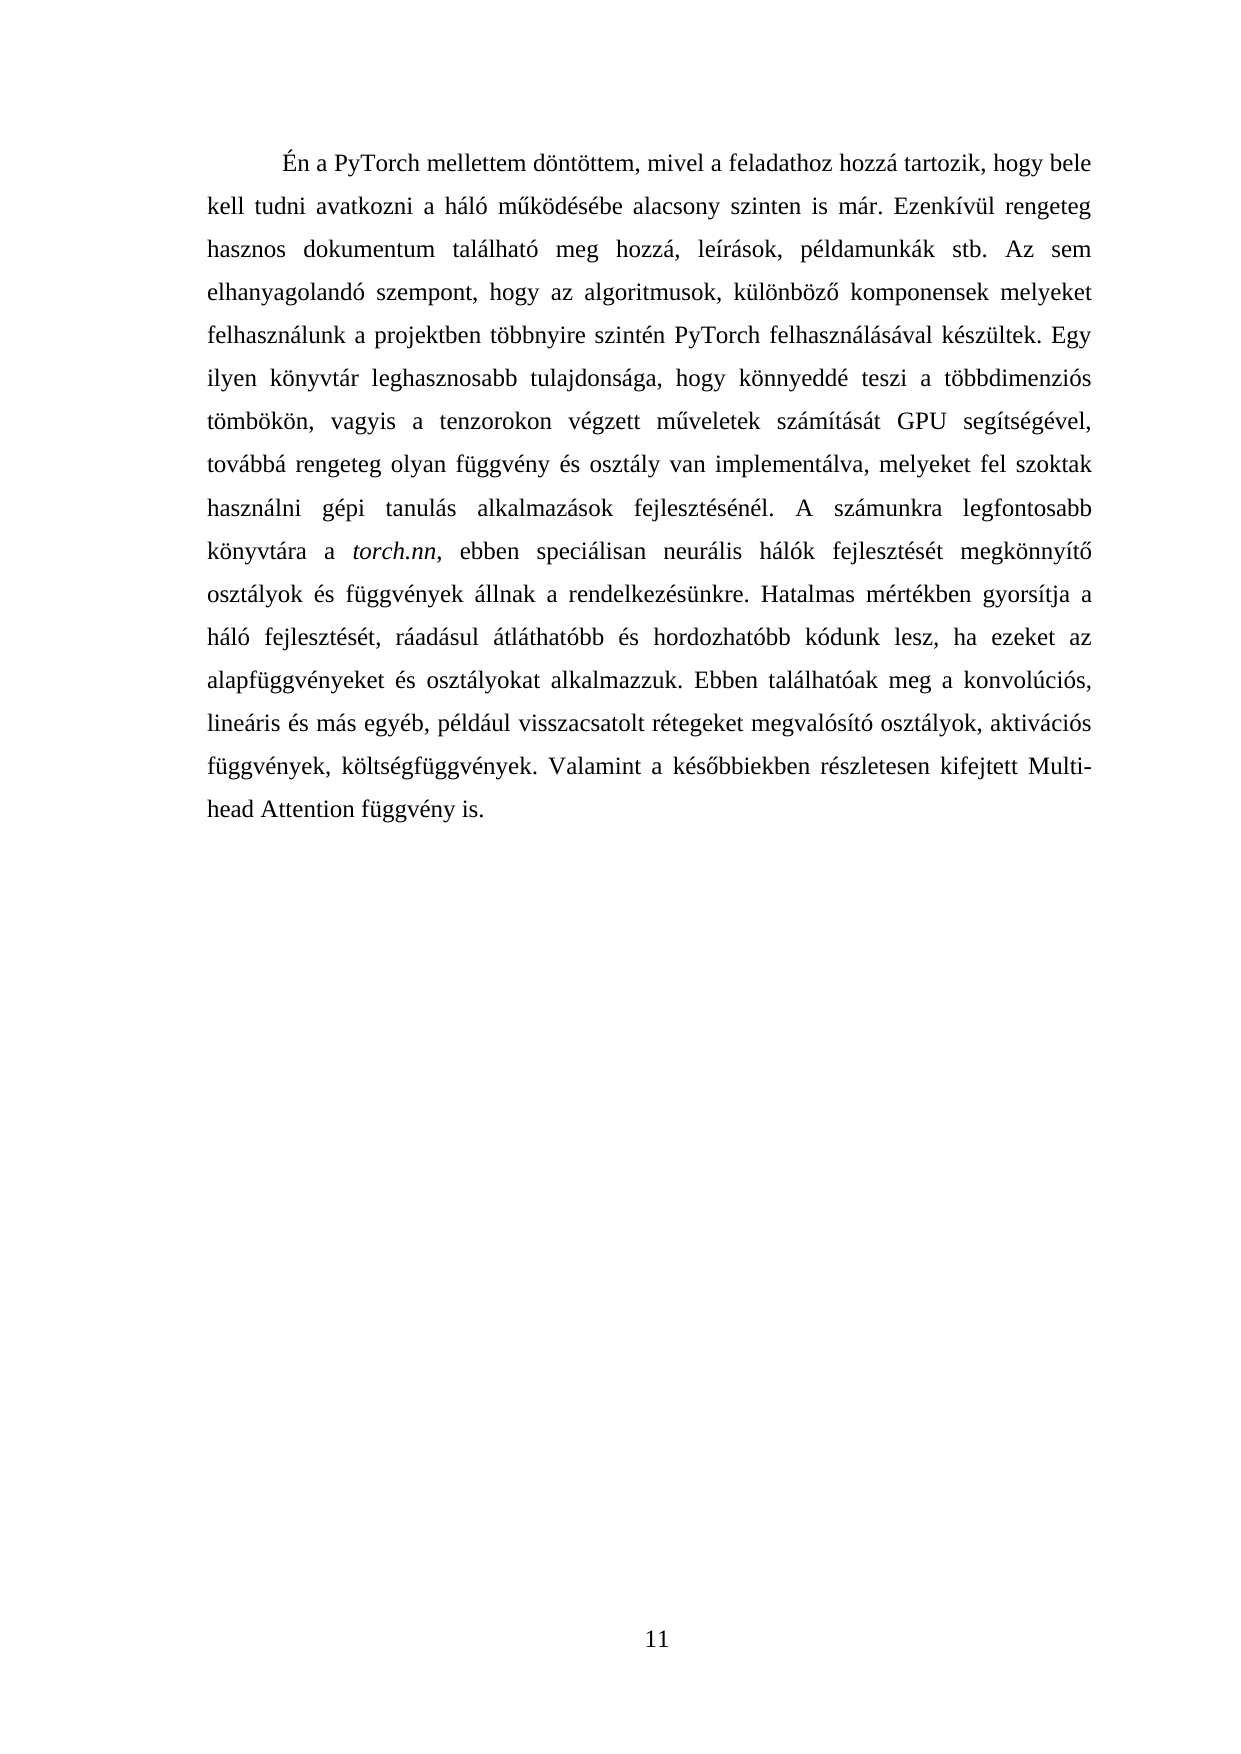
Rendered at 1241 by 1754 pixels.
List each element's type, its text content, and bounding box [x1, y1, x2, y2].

text Én a PyTorch mellettem döntöttem, mivel a feladathoz hozzá tartozik, hogy bele kell tudni avatkozni a háló működésébe alacsony szinten is már. Ezenkívül rengeteg hasznos dokumentum található meg hozzá, leírások, példamunkák stb. Az sem elhanyagolandó szempont, hogy az algoritmusok, különböző komponensek melyeket felhasználunk a projektben többnyire szintén PyTorch felhasználásával készültek. Egy ilyen könyvtár leghasznosabb tulajdonsága, hogy könnyeddé teszi a többdimenziós tömbökön, vagyis a tenzorokon végzett műveletek számítását GPU segítségével, továbbá rengeteg olyan függvény és osztály van implementálva, melyeket fel szoktak használni gépi tanulás alkalmazások fejlesztésénél. A számunkra legfontosabb könyvtára a torch.nn, ebben speciálisan neurális hálók fejlesztését megkönnyítő osztályok és függvények állnak a rendelkezésünkre. Hatalmas mértékben gyorsítja a háló fejlesztését, ráadásul átláthatóbb és hordozhatóbb kódunk lesz, ha ezeket az alapfüggvényeket és osztályokat alkalmazzuk. Ebben találhatóak meg a konvolúciós, lineáris és más egyéb, például visszacsatolt rétegeket megvalósító osztályok, aktivációs függvények, költségfüggvények. Valamint a későbbiekben részletesen kifejtett Multi-head Attention függvény is. [207, 148, 1092, 823]
